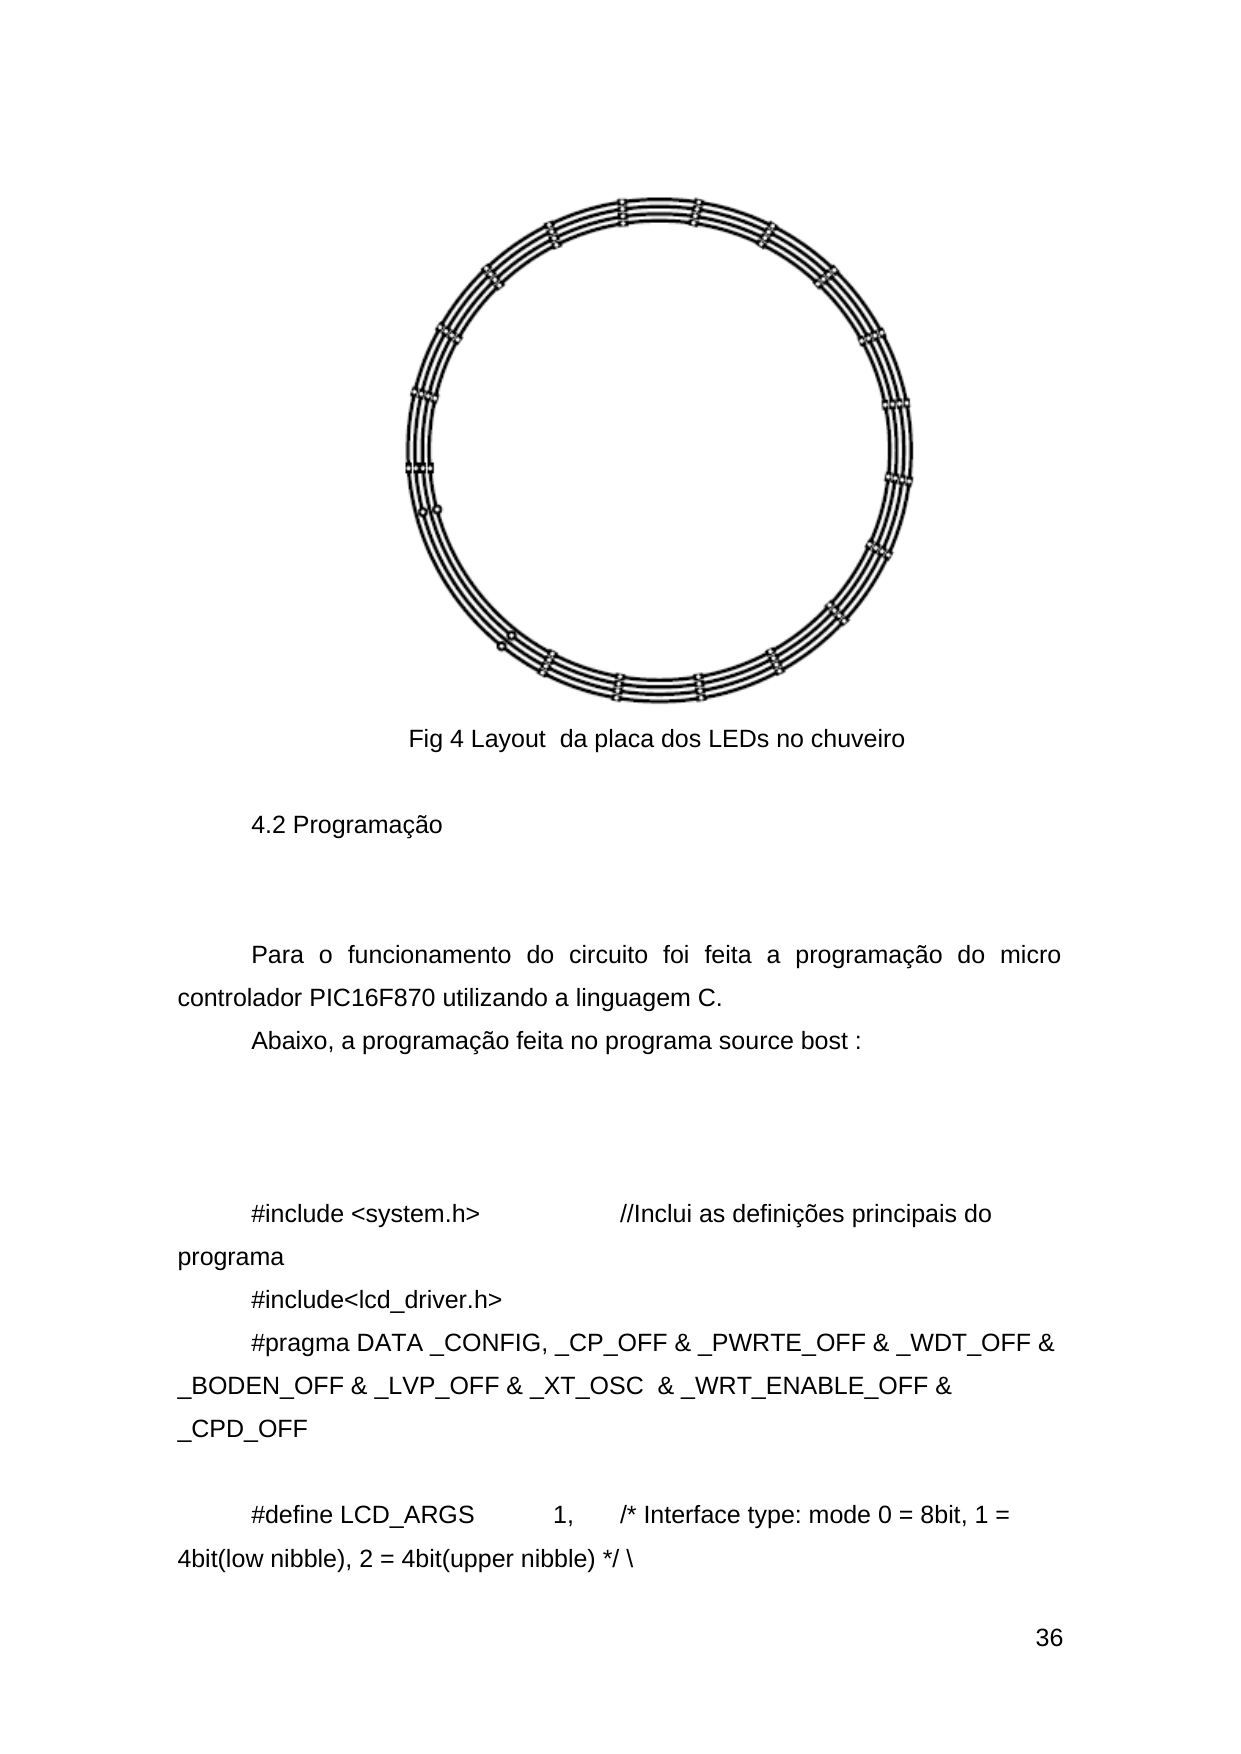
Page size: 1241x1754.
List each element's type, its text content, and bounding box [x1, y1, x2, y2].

text Para o funcionamento do circuito foi feita a programação do micro controlador PIC16F870 utilizando a linguagem C. [177, 940, 1063, 1012]
text Fig 4 Layout da placa dos LEDs no chuveiro [177, 724, 1063, 753]
text #define LCD_ARGS 1, /* Interface type: mode 0 = 8bit, 1 = 4bit(low nibble), 2 = 4bit(upper nibble) */ \ [177, 1501, 1063, 1572]
text #pragma DATA _CONFIG, _CP_OFF & _PWRTE_OFF & _WDT_OFF & _BODEN_OFF & _LVP_OFF & _XT_OSC & _WRT_ENABLE_OFF & _CPD_OFF [177, 1328, 1063, 1443]
text Abaixo, a programação feita no programa source bost : [177, 1026, 1063, 1055]
text #include<lcd_driver.h> [177, 1285, 1063, 1314]
text #include <system.h> //Inclui as definições principais do programa [177, 1199, 1063, 1271]
text 4.2 Programação [177, 811, 1063, 839]
